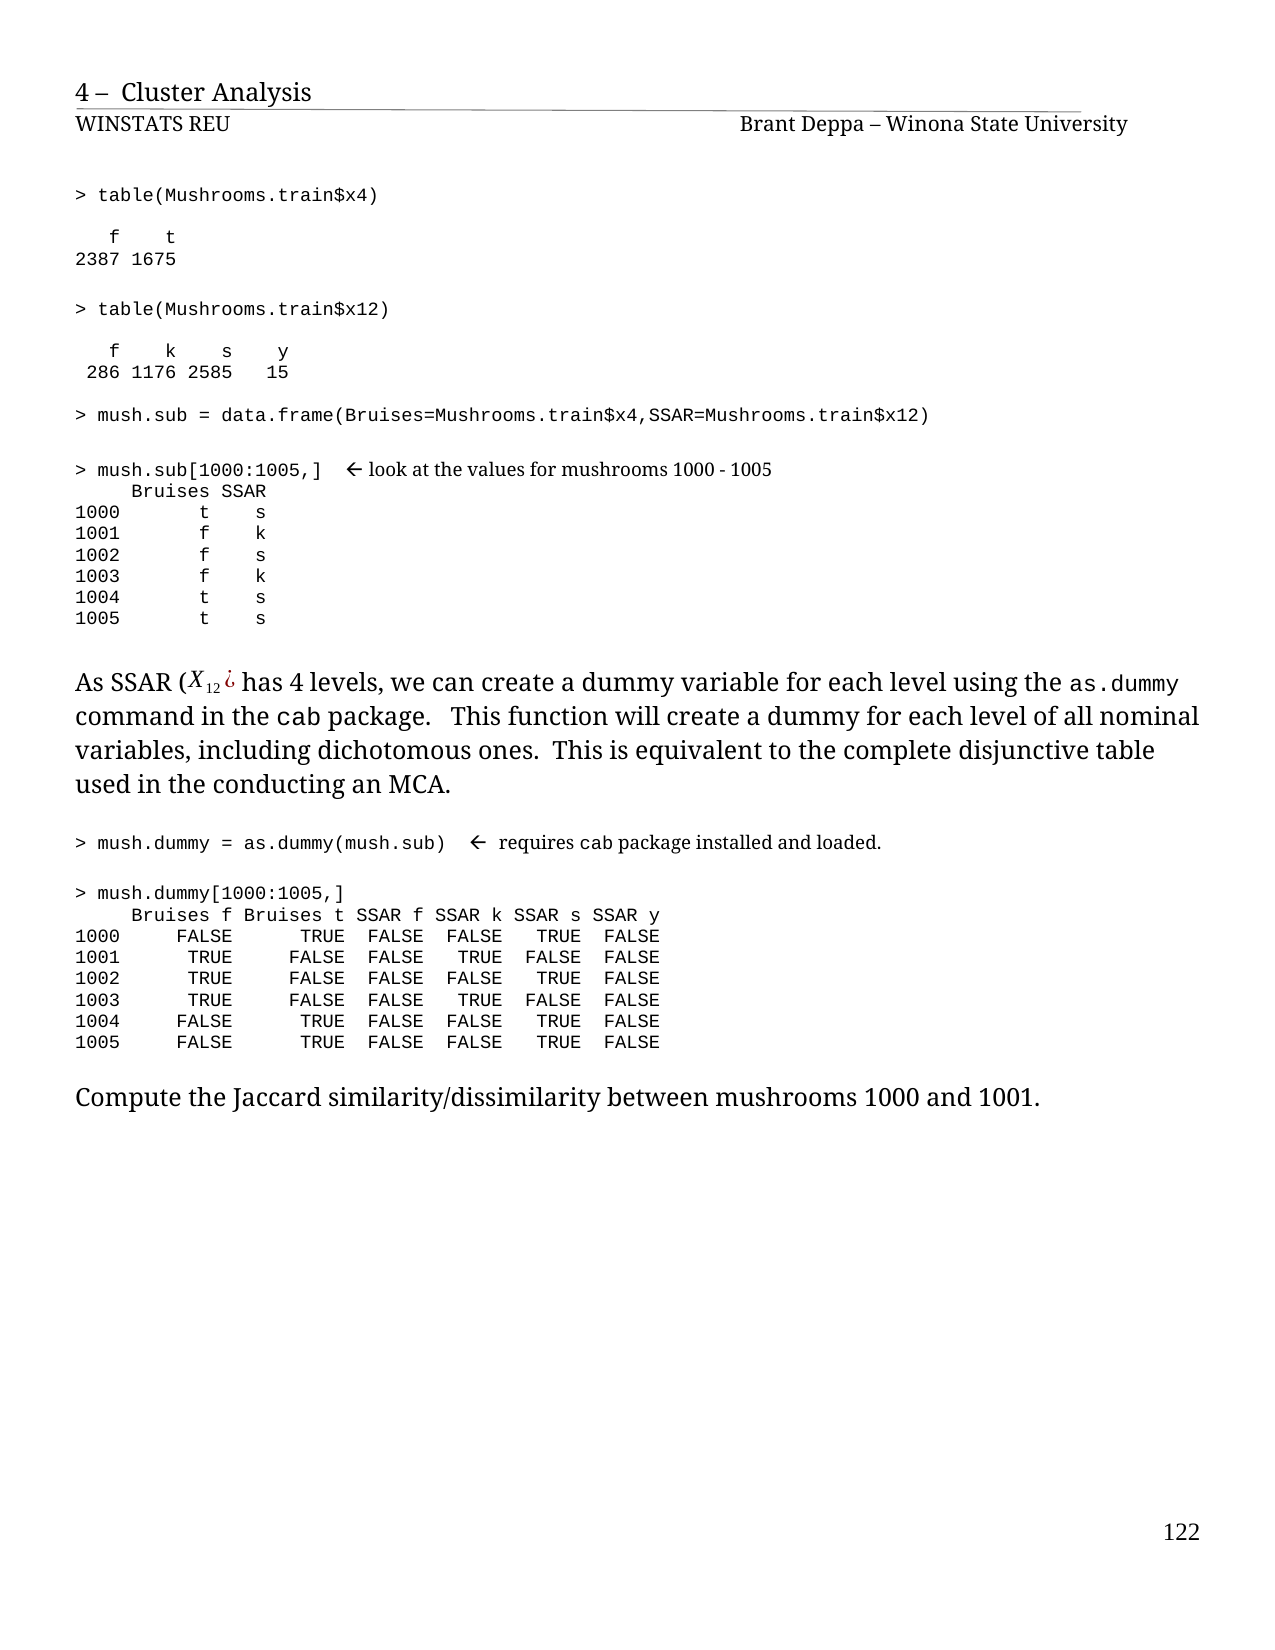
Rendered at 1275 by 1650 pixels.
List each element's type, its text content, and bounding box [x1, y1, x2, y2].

text 1004 FALSE TRUE FALSE FALSE TRUE FALSE [75, 1012, 1200, 1033]
text 1001 f k [75, 524, 1200, 545]
text > mush.sub[1000:1005,] look at the values for mushrooms 1000 - 1005 [75, 456, 1200, 482]
text f k s y [75, 342, 1200, 363]
text 1000 FALSE TRUE FALSE FALSE TRUE FALSE [75, 927, 1200, 948]
text 2387 1675 [75, 249, 1200, 299]
text 1005 t s [75, 609, 1200, 630]
text f t [75, 228, 1200, 249]
text Compute the Jaccard similarity/dissimilarity between mushrooms 1000 and 1001. [75, 1079, 1200, 1114]
text 1000 t s [75, 503, 1200, 524]
text > table(Mushrooms.train$x4) [75, 152, 1200, 207]
text 1005 FALSE TRUE FALSE FALSE TRUE FALSE [75, 1033, 1200, 1054]
text 1002 f s [75, 545, 1200, 567]
text 1003 f k [75, 567, 1200, 588]
text 1003 TRUE FALSE FALSE TRUE FALSE FALSE [75, 990, 1200, 1012]
text > mush.sub = data.frame(Bruises=Mushrooms.train$x4,SSAR=Mushrooms.train$x12) [75, 384, 1200, 456]
text 1002 TRUE FALSE FALSE FALSE TRUE FALSE [75, 969, 1200, 990]
text 1001 TRUE FALSE FALSE TRUE FALSE FALSE [75, 948, 1200, 969]
text 286 1176 2585 15 [75, 363, 1200, 384]
text > mush.dummy = as.dummy(mush.sub) requires cab package installed and loaded. [75, 829, 1200, 884]
text > table(Mushrooms.train$x12) [75, 299, 1200, 321]
text > mush.dummy[1000:1005,] [75, 884, 1200, 905]
text As SSAR ( has 4 levels, we can create a dummy variable for each level using the as.dummy command in the cab package. This function will create a dummy for each level of all nominal variables, including dichotomous ones. This is equivalent to the complete disjunctive table used in the conducting an MCA. [75, 664, 1200, 829]
text Bruises f Bruises t SSAR f SSAR k SSAR s SSAR y [75, 905, 1200, 927]
text 1004 t s [75, 588, 1200, 609]
text Bruises SSAR [75, 482, 1200, 503]
